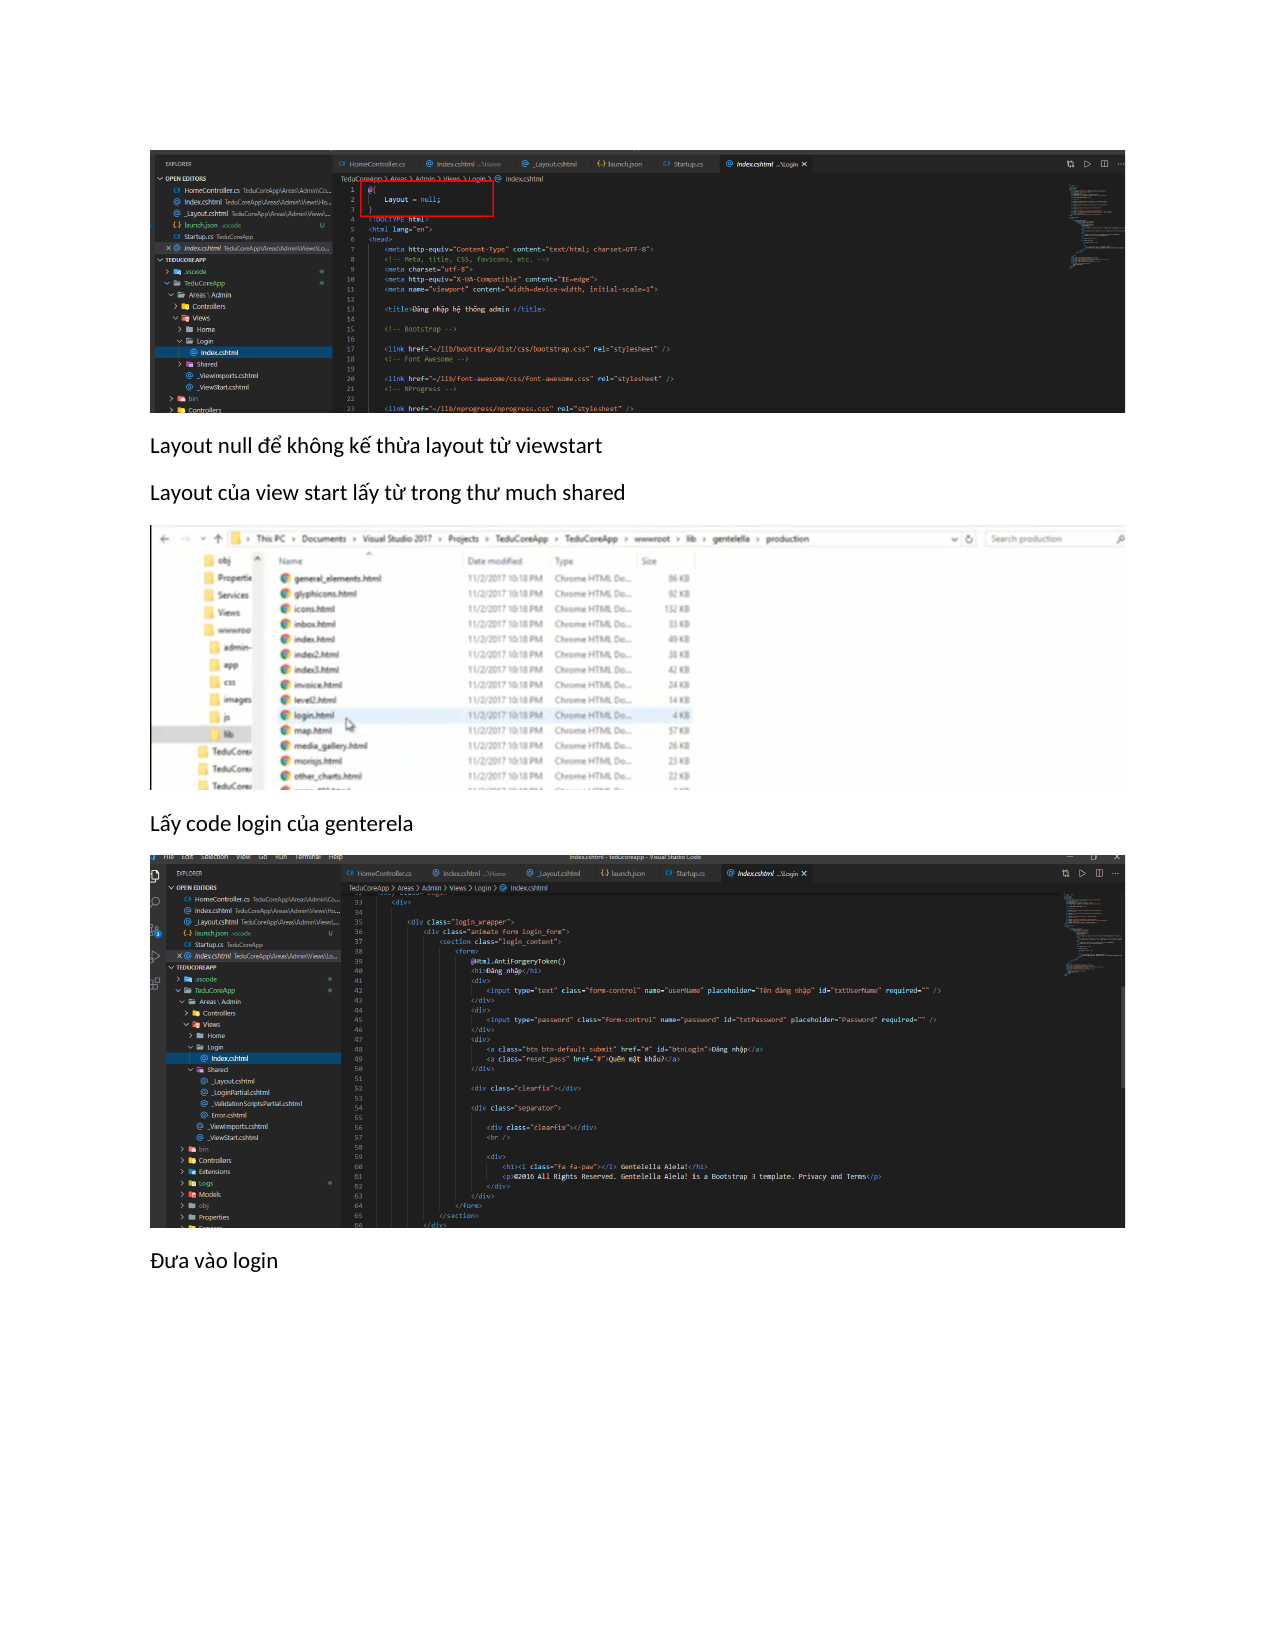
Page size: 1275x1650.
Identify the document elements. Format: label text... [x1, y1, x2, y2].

picture [150, 525, 1125, 790]
picture [150, 150, 1125, 413]
picture [150, 855, 1125, 1228]
text Layout null để không kế thừa layout từ viewstart [150, 432, 1125, 459]
text Lấy code login của genterela [150, 809, 1125, 837]
text Layout của view start lấy từ trong thư much shared [150, 478, 1125, 506]
text Đưa vào login [150, 1246, 1125, 1274]
